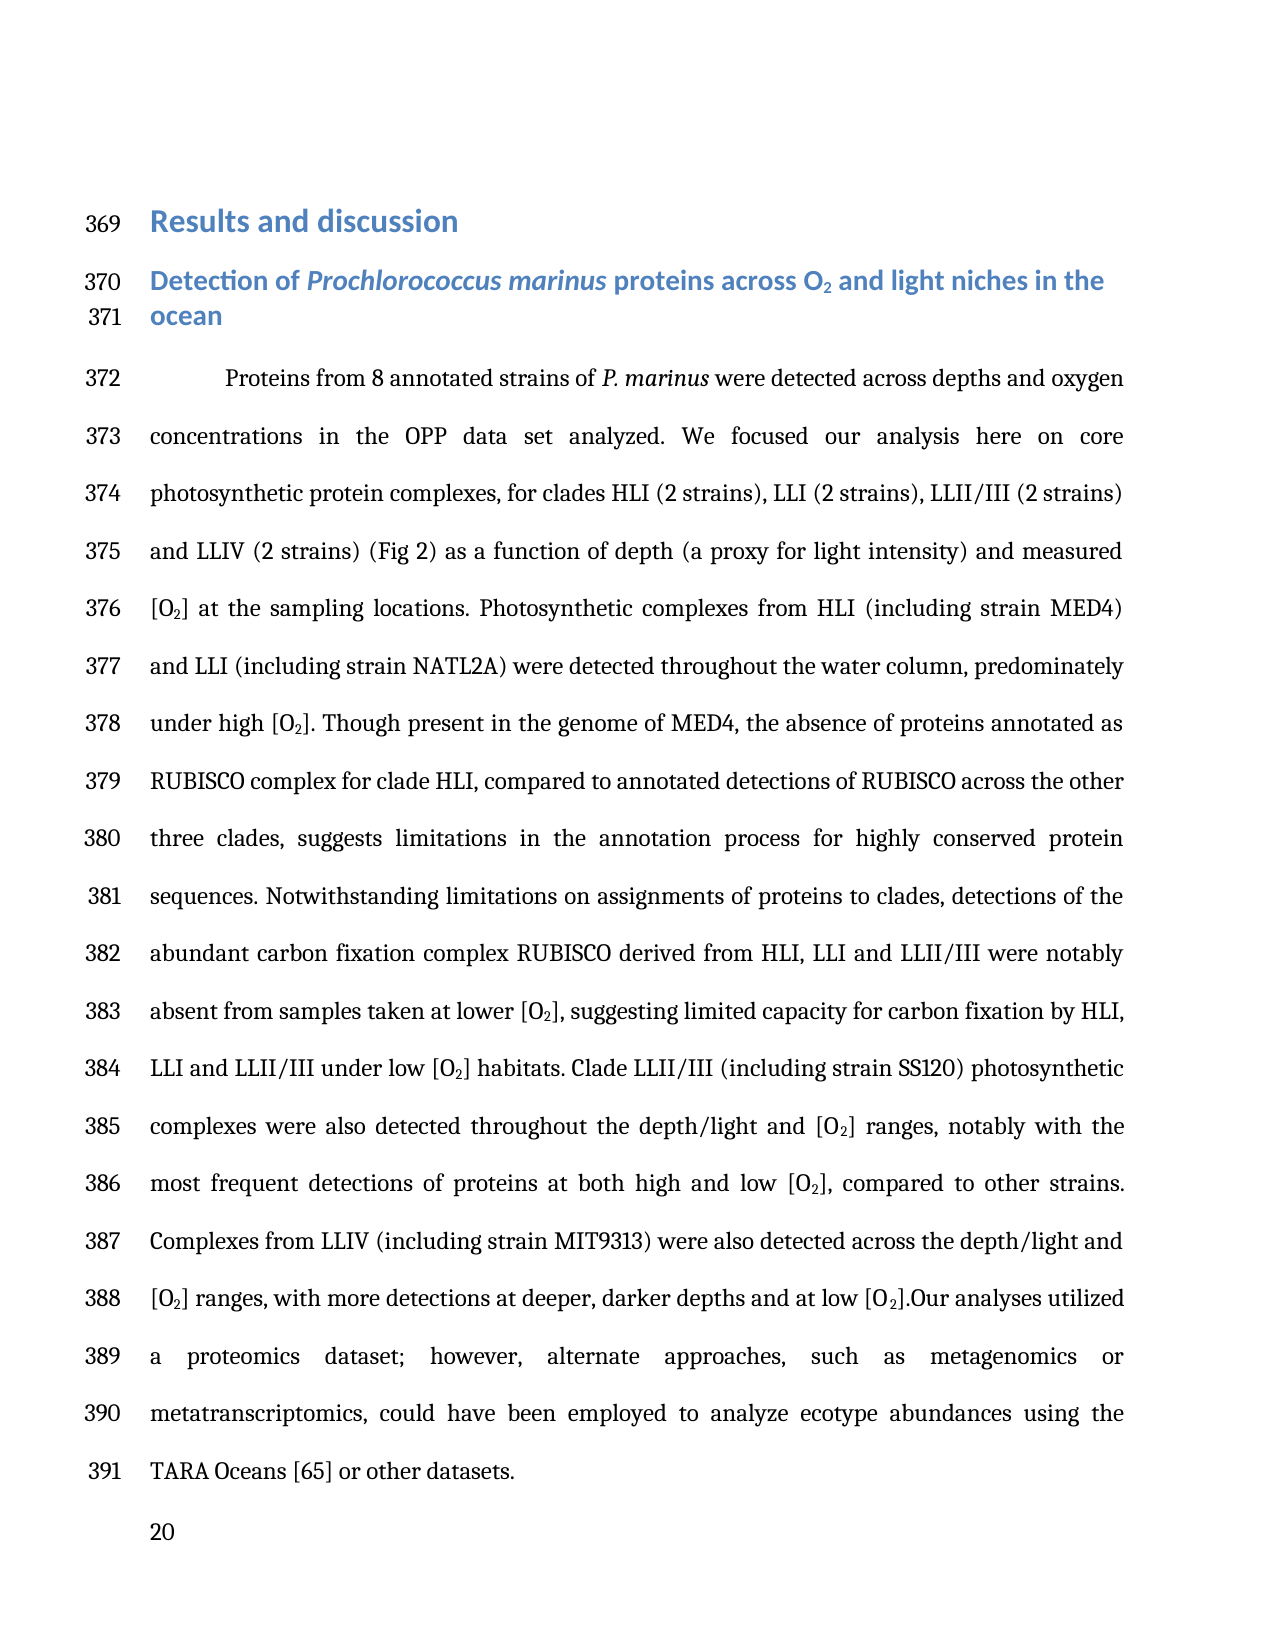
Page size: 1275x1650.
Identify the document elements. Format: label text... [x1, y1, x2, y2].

subtitle Results and discussion [150, 200, 1125, 241]
text Proteins from 8 annotated strains of P. marinus were detected across depths and oxygen concentrations in the OPP data set analyzed. We focused our analysis here on core photosynthetic protein complexes, for clades HLI (2 strains), LLI (2 strains), LLII/III (2 strains) and LLIV (2 strains) (Fig 2) as a function of depth (a proxy for light intensity) and measured [O2] at the sampling locations. Photosynthetic complexes from HLI (including strain MED4) and LLI (including strain NATL2A) were detected throughout the water column, predominately under high [O2]. Though present in the genome of MED4, the absence of proteins annotated as RUBISCO complex for clade HLI, compared to annotated detections of RUBISCO across the other three clades, suggests limitations in the annotation process for highly conserved protein sequences. Notwithstanding limitations on assignments of proteins to clades, detections of the abundant carbon fixation complex RUBISCO derived from HLI, LLI and LLII/III were notably absent from samples taken at lower [O2], suggesting limited capacity for carbon fixation by HLI, LLI and LLII/III under low [O2] habitats. Clade LLII/III (including strain SS120) photosynthetic complexes were also detected throughout the depth/light and [O2] ranges, notably with the most frequent detections of proteins at both high and low [O2], compared to other strains. Complexes from LLIV (including strain MIT9313) were also detected across the depth/light and [O2] ranges, with more detections at deeper, darker depths and at low [O2].Our analyses utilized a proteomics dataset; however, alternate approaches, such as metagenomics or metatranscriptomics, could have been employed to analyze ecotype abundances using the TARA Oceans [65] or other datasets. [150, 364, 1125, 1485]
subtitle Detection of Prochlorococcus marinus proteins across O2 and light niches in the ocean [150, 262, 1125, 333]
